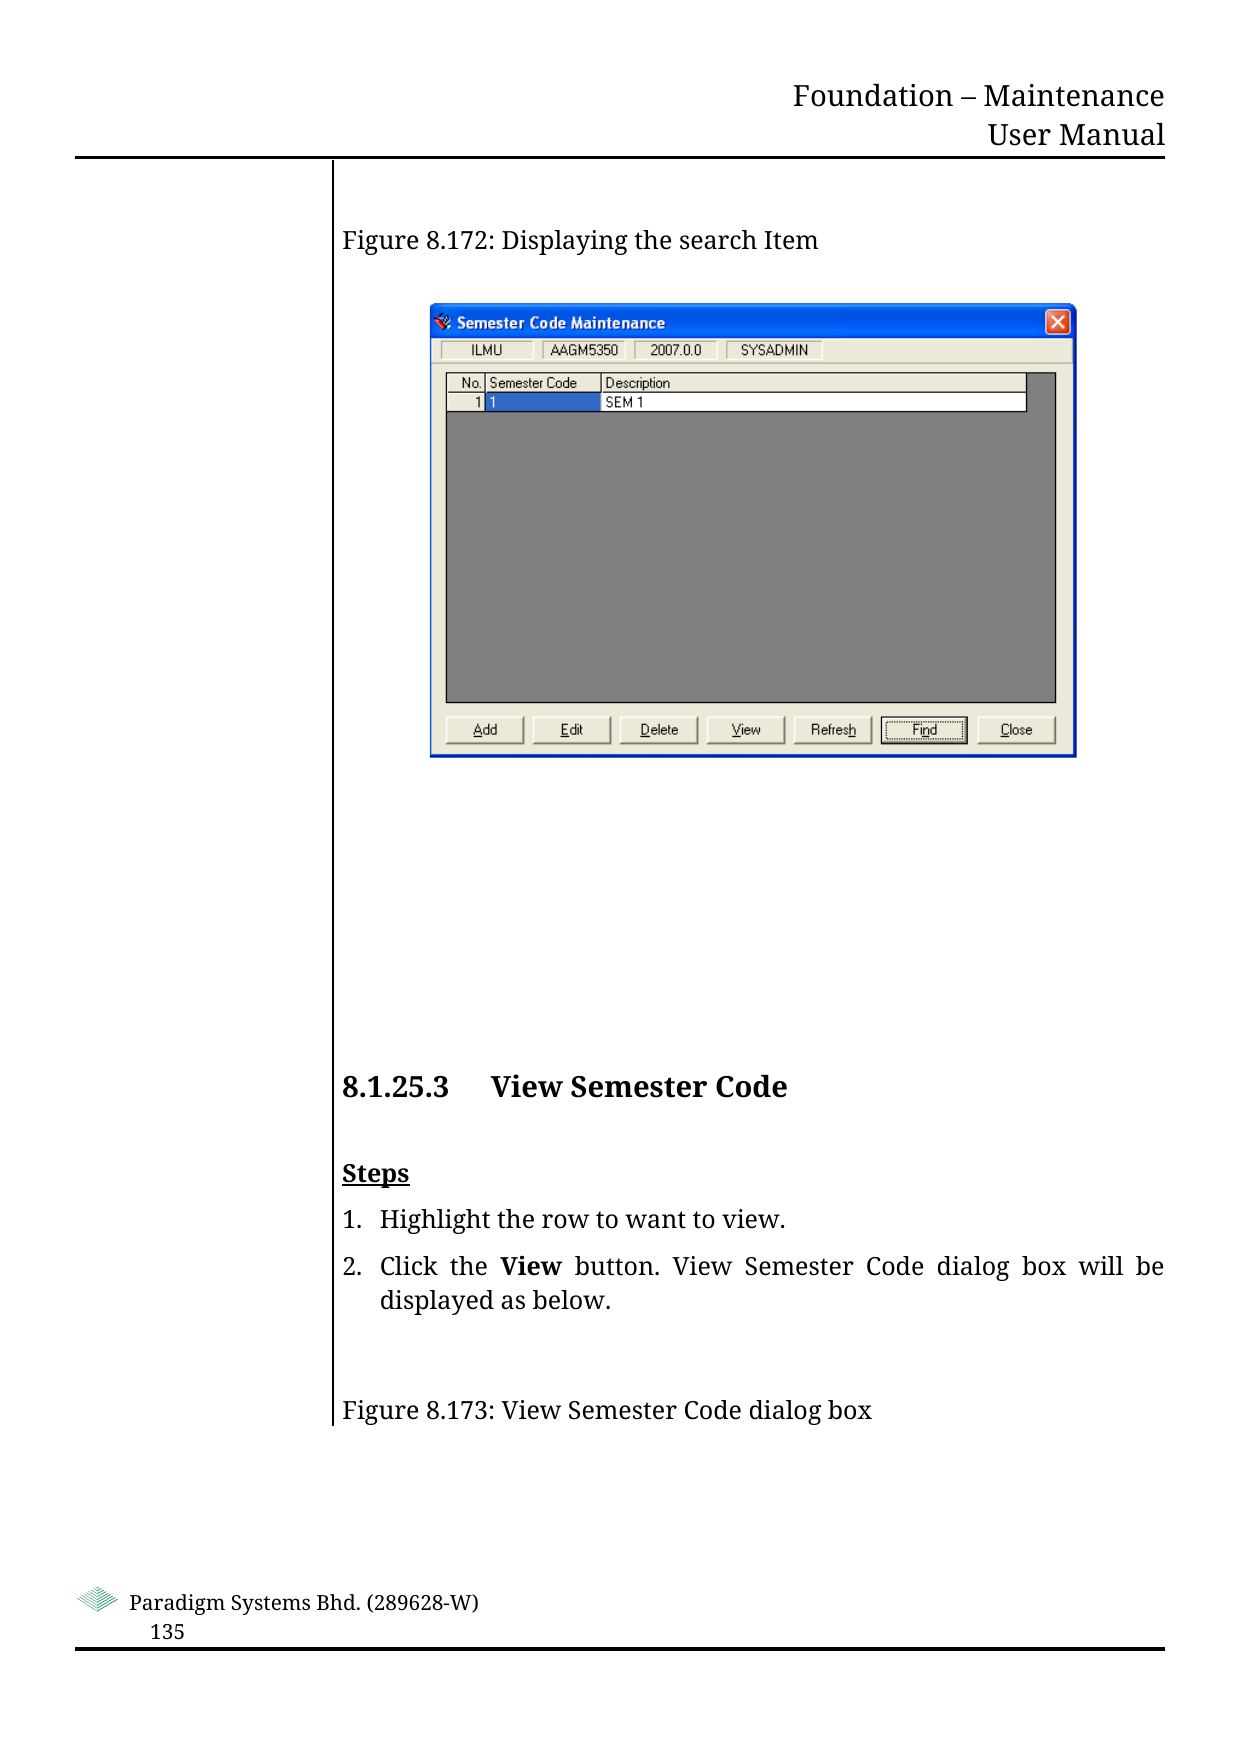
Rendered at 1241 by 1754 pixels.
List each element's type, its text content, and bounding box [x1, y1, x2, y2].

text Figure 8.172: Displaying the search Item [334, 223, 1165, 257]
text Steps [334, 1155, 1165, 1189]
list Highlight the row to want to view. [334, 1202, 1165, 1236]
subtitle View Semester Code [334, 1067, 1165, 1106]
picture [75, 1587, 119, 1612]
picture [429, 303, 1078, 759]
text Figure 8.173: View Semester Code dialog box [334, 1392, 1165, 1426]
list Click the View button. View Semester Code dialog box will be displayed as below. [334, 1248, 1165, 1317]
